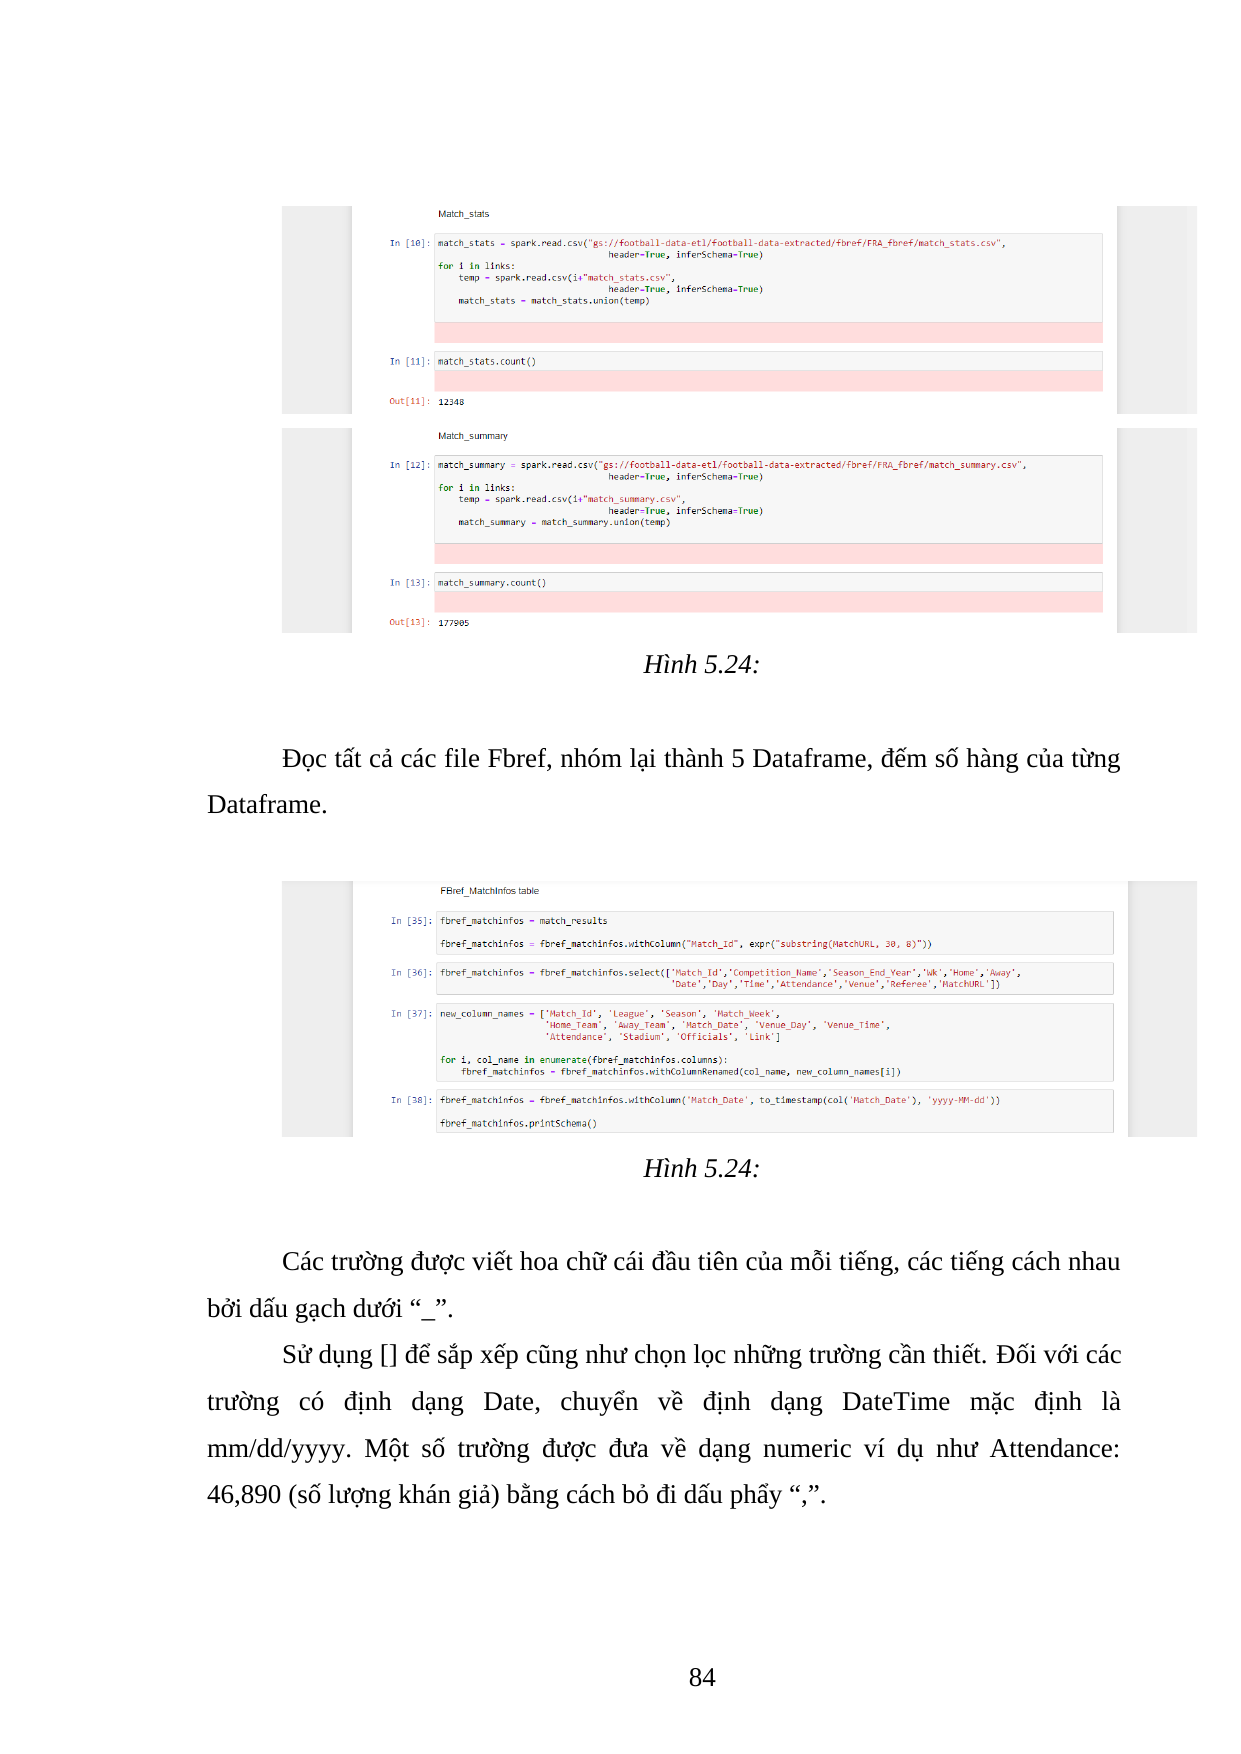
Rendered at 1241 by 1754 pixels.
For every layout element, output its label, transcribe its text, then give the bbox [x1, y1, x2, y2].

picture [281, 428, 1198, 633]
text Sử dụng [] để sắp xếp cũng như chọn lọc những trường cần thiết. Đối với các trường có định dạng Date, chuyển về định dạng DateTime mặc định là mm/dd/yyyy. Một số trường được đưa về dạng numeric ví dụ như Attendance: 46,890 (số lượng khán giả) bằng cách bỏ đi dấu phẩy “,”. [207, 1339, 1122, 1510]
text Hình 5.24: [207, 648, 1122, 680]
text Hình 5.24: [207, 1152, 1122, 1183]
text Đọc tất cả các file Fbref, nhóm lại thành 5 Dataframe, đếm số hàng của từng Dataframe. [207, 742, 1122, 820]
picture [281, 881, 1198, 1137]
picture [281, 206, 1198, 414]
text Các trường được viết hoa chữ cái đầu tiên của mỗi tiếng, các tiếng cách nhau bởi dấu gạch dưới “_”. [207, 1245, 1122, 1323]
